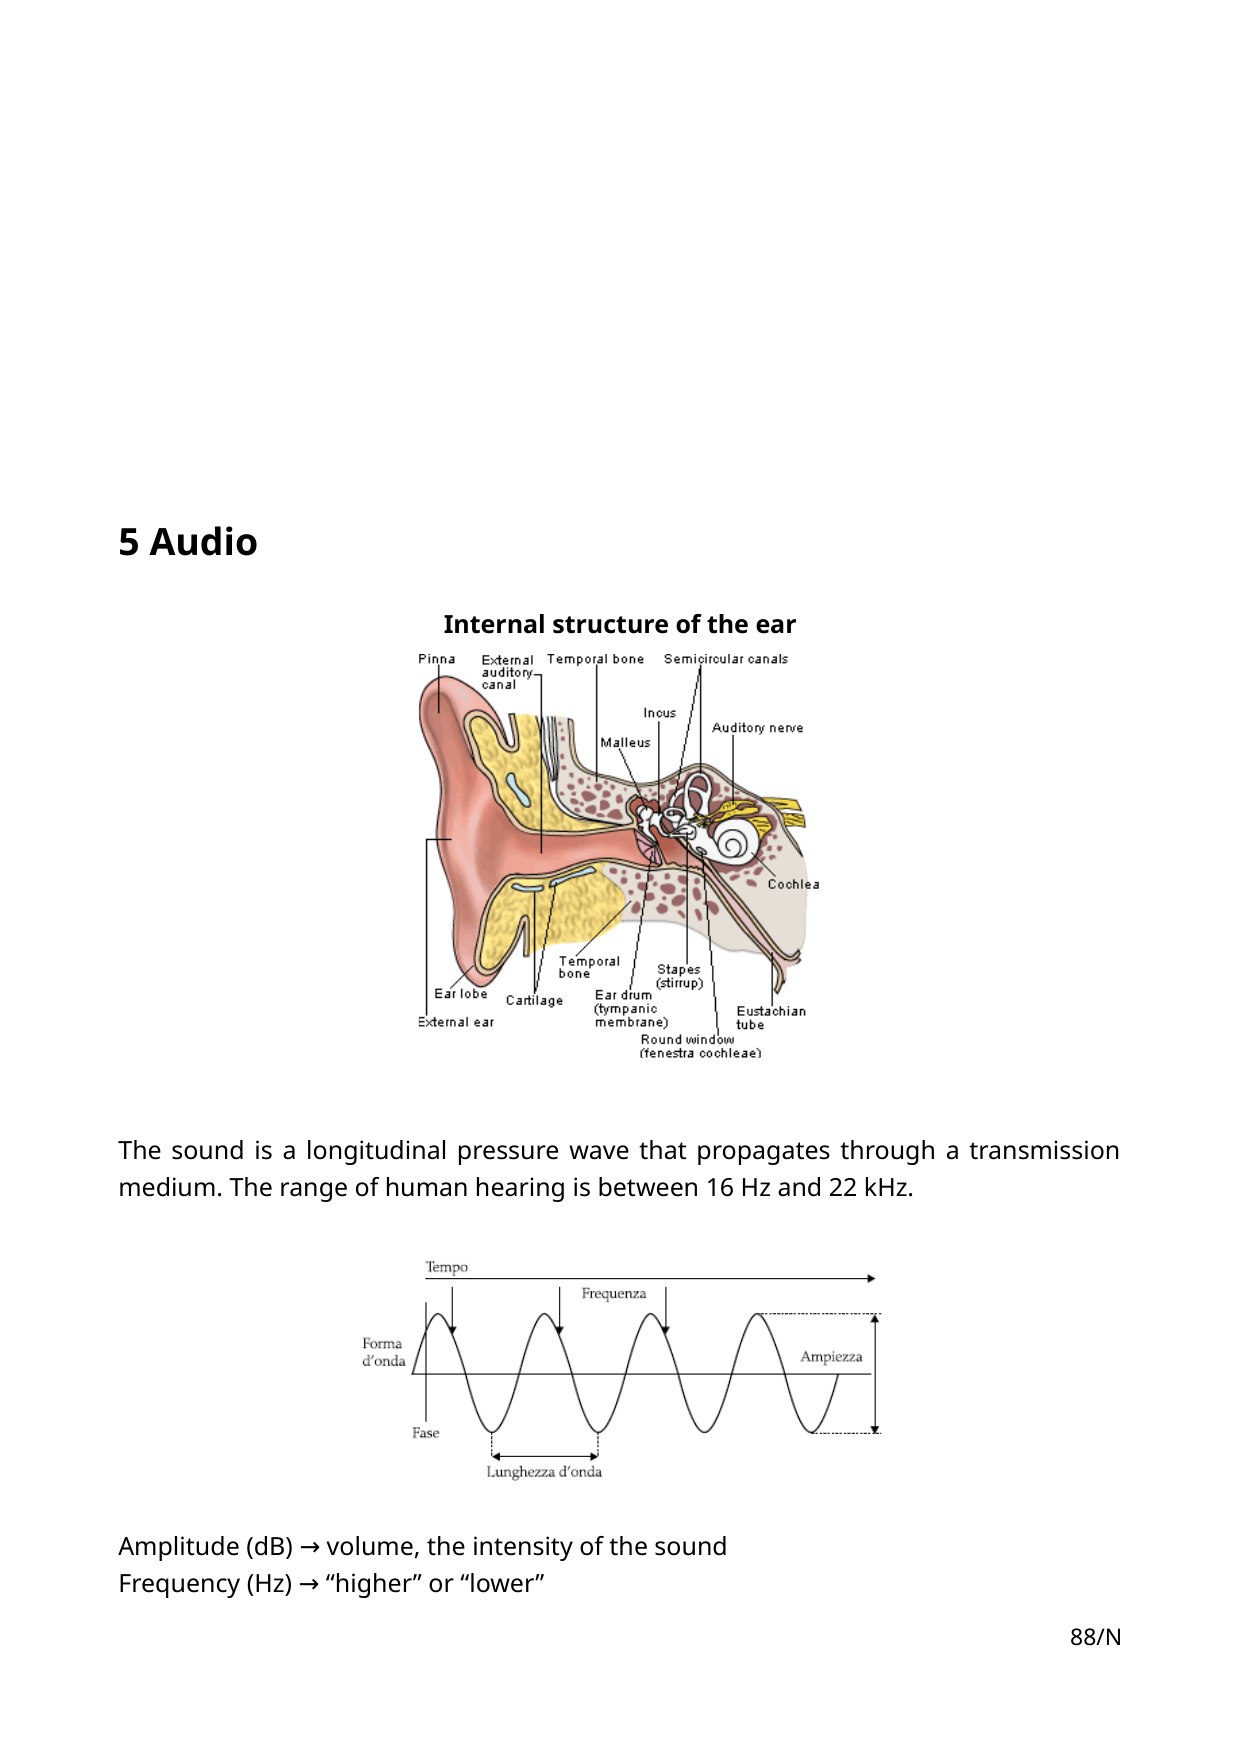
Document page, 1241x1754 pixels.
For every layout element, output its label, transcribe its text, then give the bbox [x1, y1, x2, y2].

text The sound is a longitudinal pressure wave that propagates through a transmission medium. The range of human hearing is between 16 Hz and 22 kHz. [118, 1133, 1122, 1204]
text Frequency (Hz) → “higher” or “lower” [118, 1566, 1122, 1600]
text Internal structure of the ear [118, 607, 1122, 641]
text Amplitude (dB) → volume, the intensity of the sound [118, 1529, 1122, 1563]
subtitle 5 Audio [118, 515, 1122, 566]
